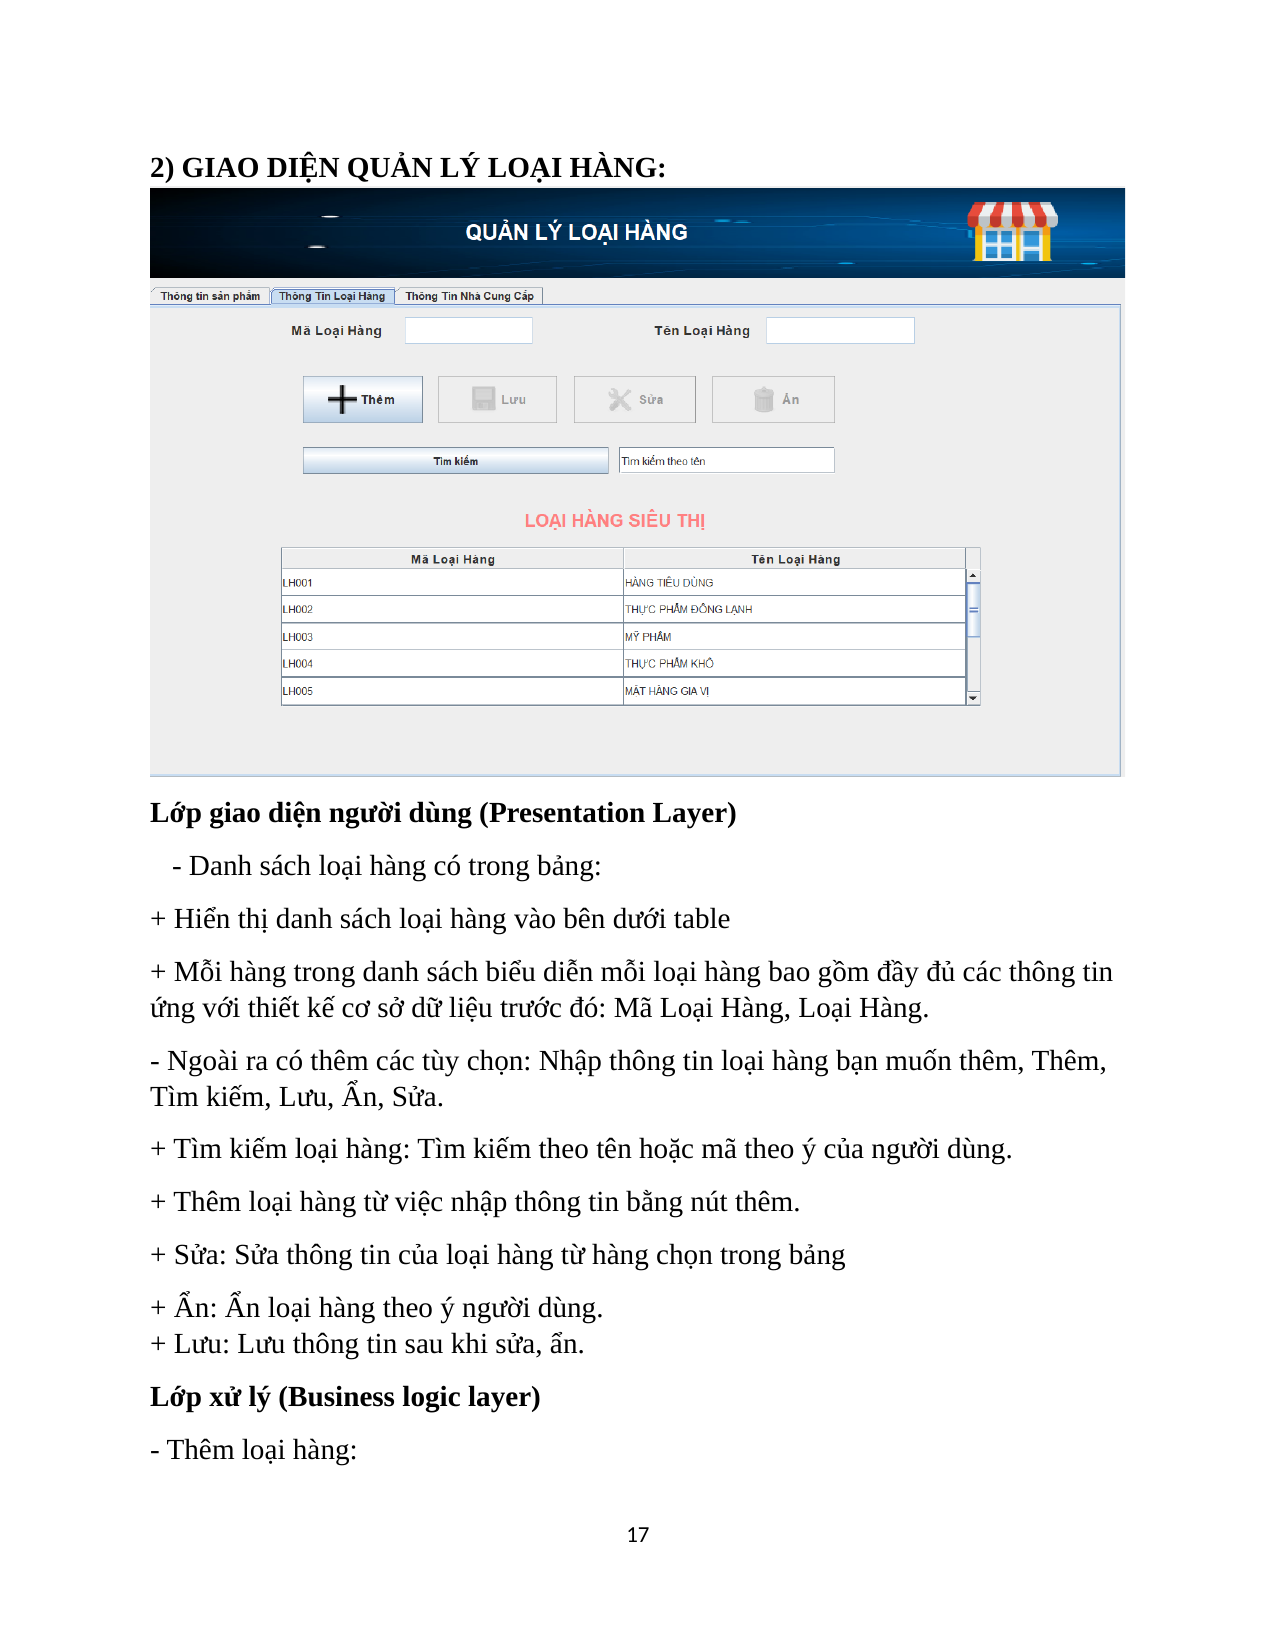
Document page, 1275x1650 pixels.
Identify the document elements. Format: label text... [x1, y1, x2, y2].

text - Ngoài ra có thêm các tùy chọn: Nhập thông tin loại hàng bạn muốn thêm, Thêm, Tìm kiếm, Lưu, Ẩn, Sửa. [150, 1043, 1125, 1112]
text Lớp giao diện người dùng (Presentation Layer) [150, 795, 1125, 829]
subtitle 2) GIAO DIỆN QUẢN LÝ LOẠI HÀNG: [150, 150, 1125, 183]
text - Danh sách loại hàng có trong bảng: [150, 848, 1125, 882]
text + Hiển thị danh sách loại hàng vào bên dưới table [150, 901, 1125, 934]
text - Thêm loại hàng: [150, 1432, 1125, 1465]
text + Tìm kiếm loại hàng: Tìm kiếm theo tên hoặc mã theo ý của người dùng. [150, 1132, 1125, 1165]
text + Ẩn: Ẩn loại hàng theo ý người dùng. + Lưu: Lưu thông tin sau khi sửa, ẩn. [150, 1290, 1125, 1360]
text + Sửa: Sửa thông tin của loại hàng từ hàng chọn trong bảng [150, 1237, 1125, 1271]
text Lớp xử lý (Business logic layer) [150, 1379, 1125, 1413]
picture [150, 186, 1125, 777]
text + Thêm loại hàng từ việc nhập thông tin bằng nút thêm. [150, 1184, 1125, 1218]
text + Mỗi hàng trong danh sách biểu diễn mỗi loại hàng bao gồm đầy đủ các thông tin ứng với thiết kế cơ sở dữ liệu trước đó: Mã Loại Hàng, Loại Hàng. [150, 954, 1125, 1023]
